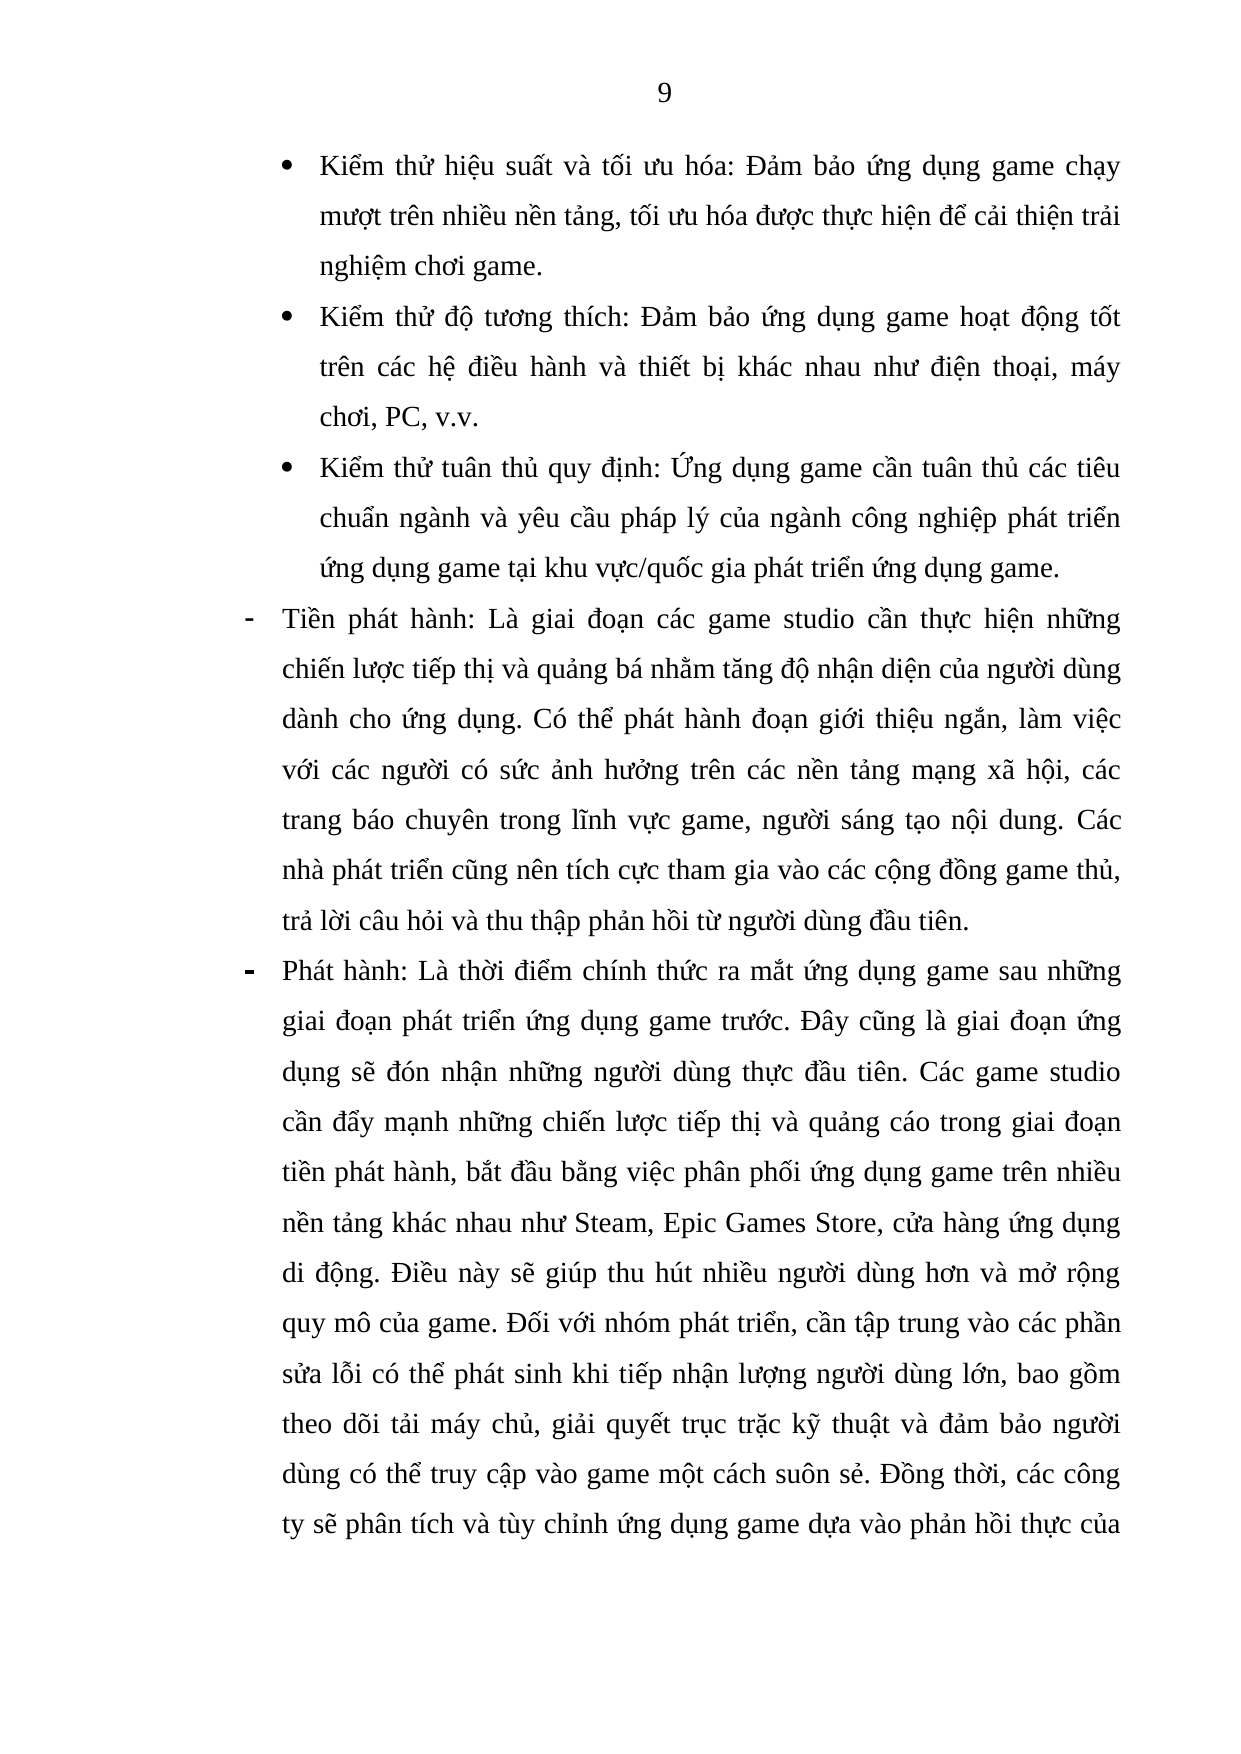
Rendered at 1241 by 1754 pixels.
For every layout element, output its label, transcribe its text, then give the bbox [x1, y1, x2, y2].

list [244, 953, 1122, 1540]
list Kiểm thử tuân thủ quy định: Ứng dụng game cần tuân thủ các tiêu chuẩn ngành và yêu cầu pháp lý của ngành công nghiệp phát triển ứng dụng game tại khu vực/quốc gia phát triển ứng dụng game. [282, 450, 1122, 584]
list Kiểm thử hiệu suất và tối ưu hóa: Đảm bảo ứng dụng game chạy mượt trên nhiều nền tảng, tối ưu hóa được thực hiện để cải thiện trải nghiệm chơi game. [282, 148, 1122, 282]
list Tiền phát hành: Là giai đoạn các game studio cần thực hiện những chiến lược tiếp thị và quảng bá nhằm tăng độ nhận diện của người dùng dành cho ứng dụng. Có thể phát hành đoạn giới thiệu ngắn, làm việc với các người có sức ảnh hưởng trên các nền tảng mạng xã hội, các trang báo chuyên trong lĩnh vực game, người sáng tạo nội dung. Các nhà phát triển cũng nên tích cực tham gia vào các cộng đồng game thủ, trả lời câu hỏi và thu thập phản hồi từ người dùng đầu tiên. [244, 601, 1122, 936]
list Kiểm thử độ tương thích: Đảm bảo ứng dụng game hoạt động tốt trên các hệ điều hành và thiết bị khác nhau như điện thoại, máy chơi, PC, v.v. [282, 299, 1122, 433]
